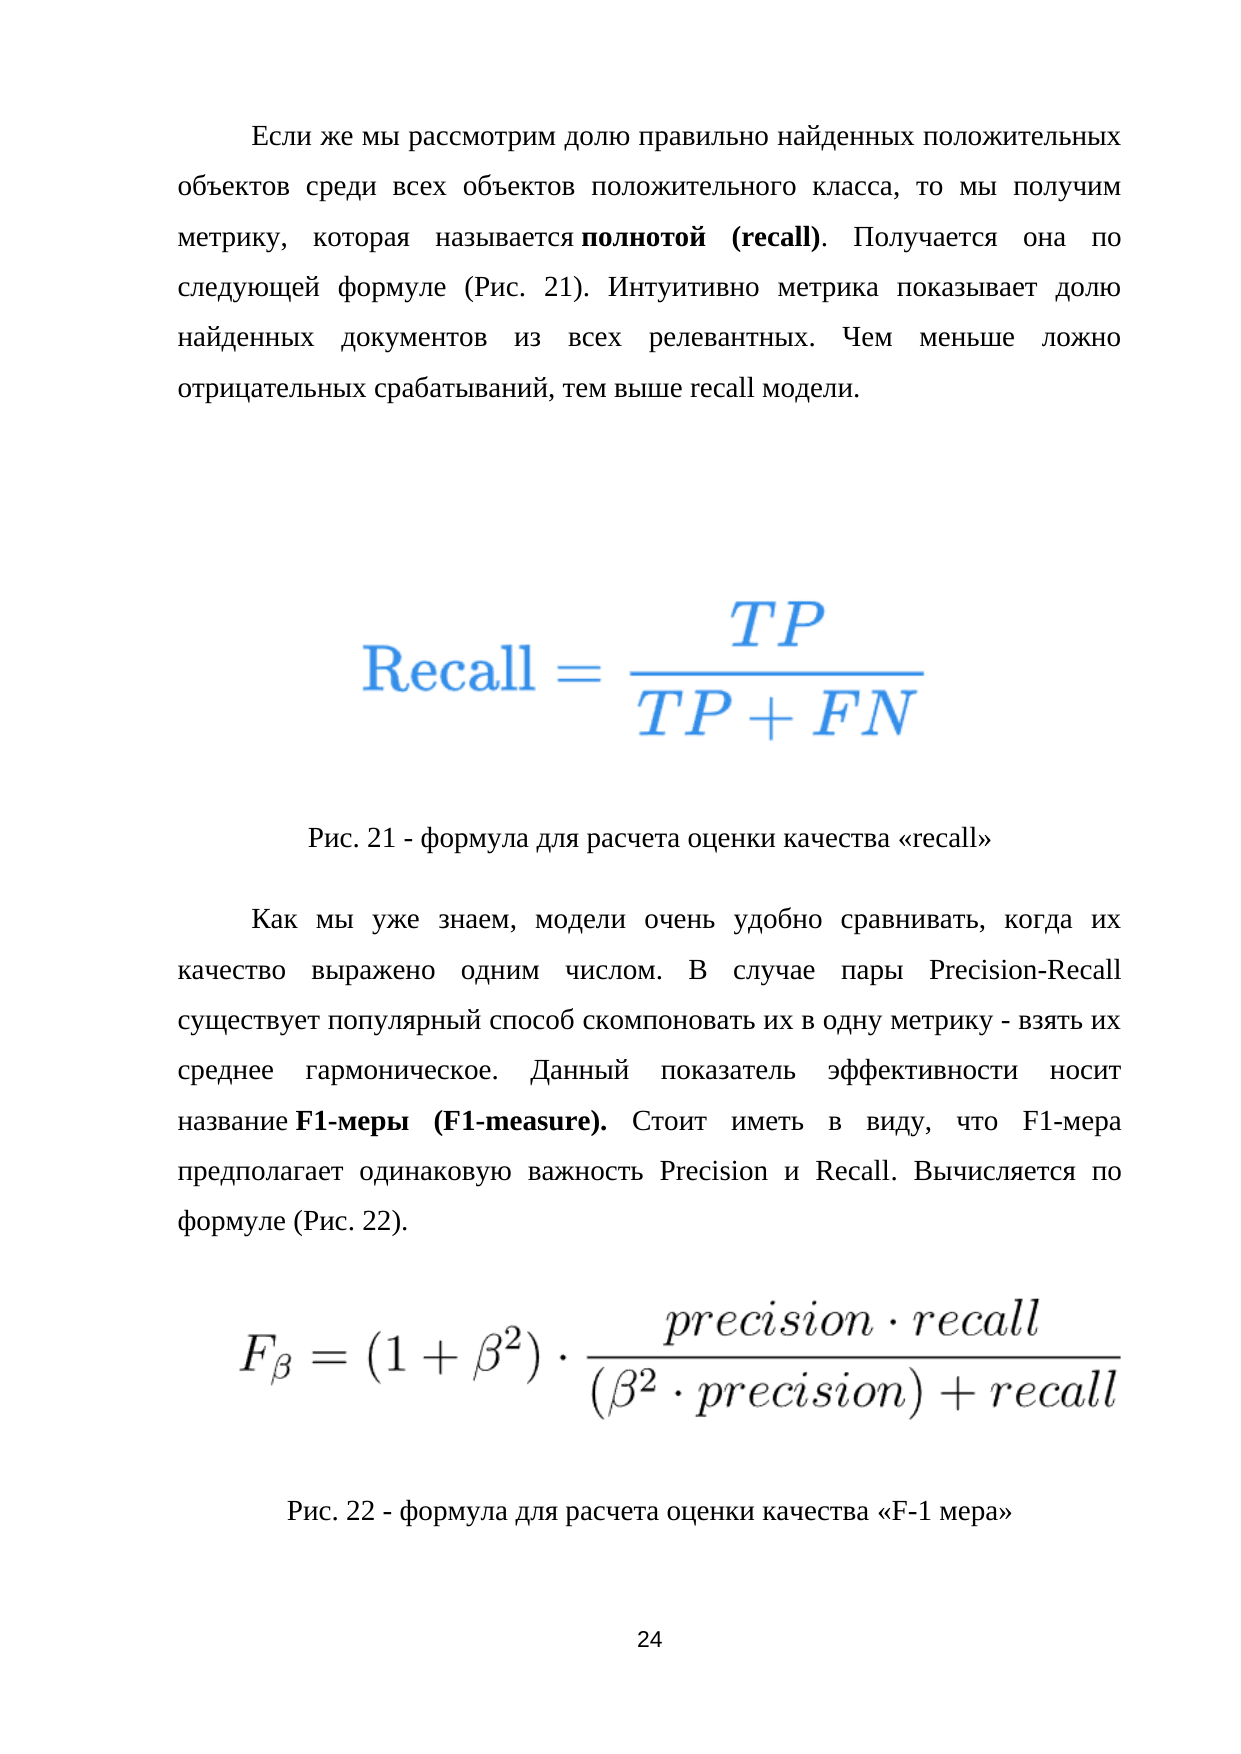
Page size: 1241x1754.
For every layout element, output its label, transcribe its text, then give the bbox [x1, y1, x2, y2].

picture [294, 532, 1006, 775]
picture [177, 1253, 1194, 1480]
text Рис. 22 - формула для расчета оценки качества «F-1 мера» [177, 1493, 1122, 1526]
text Как мы уже знаем, модели очень удобно сравнивать, когда их качество выражено одним числом. В случае пары Precision-Recall существует популярный способ скомпоновать их в одну метрику - взять их среднее гармоническое. Данный показатель эффективности носит название F1-меры (F1-measure). Стоит иметь в виду, что F1-мера предполагает одинаковую важность Precision и Recall. Вычисляется по формуле (Рис. 22). [177, 901, 1122, 1237]
text Если же мы рассмотрим долю правильно найденных положительных объектов среди всех объектов положительного класса, то мы получим метрику, которая называется полнотой (recall). Получается она по следующей формуле (Рис. 21). Интуитивно метрика показывает долю найденных документов из всех релевантных. Чем меньше ложно отрицательных срабатываний, тем выше recall модели. [177, 118, 1122, 403]
text Рис. 21 - формула для расчета оценки качества «recall» [177, 820, 1122, 853]
